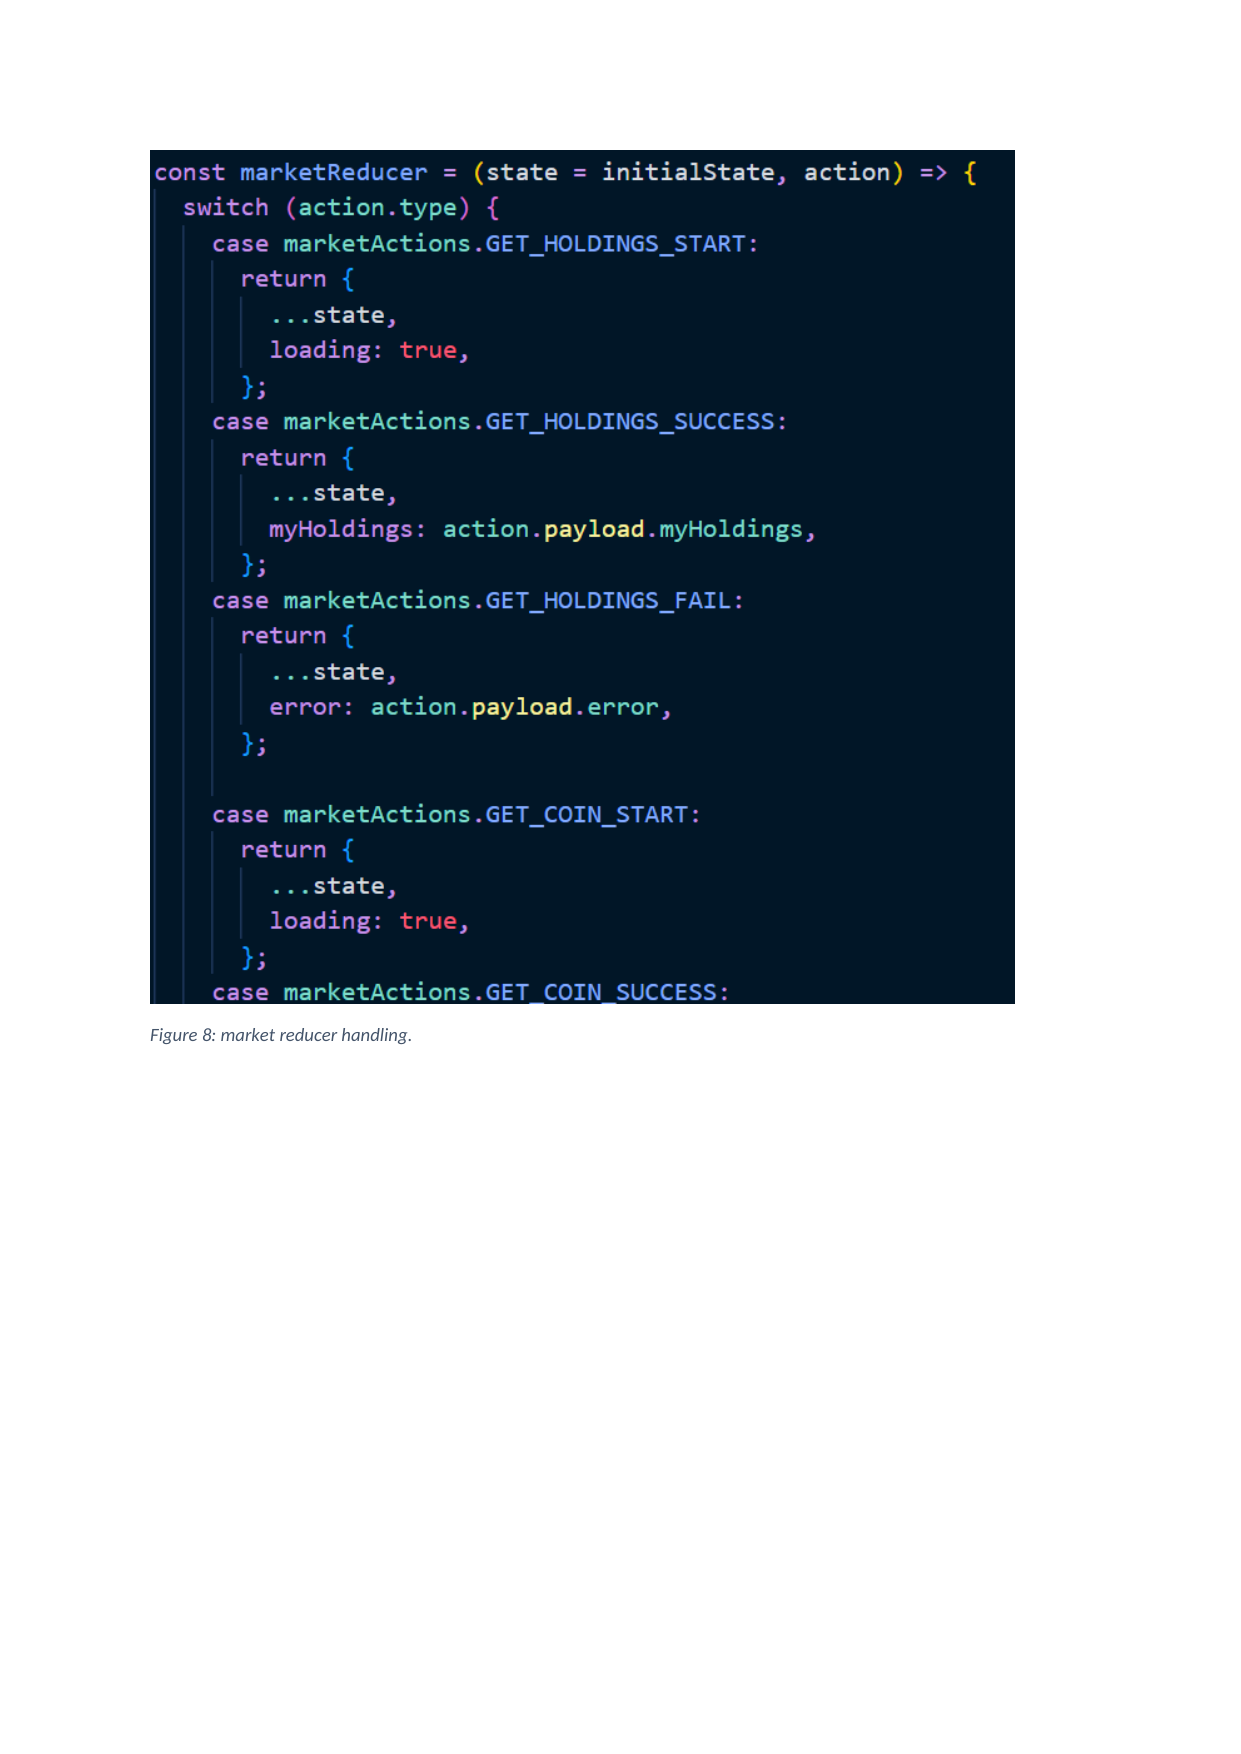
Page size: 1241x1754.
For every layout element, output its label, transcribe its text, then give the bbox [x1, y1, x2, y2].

picture [150, 150, 1015, 1004]
text Figure 8: market reducer handling. [150, 1023, 1090, 1046]
